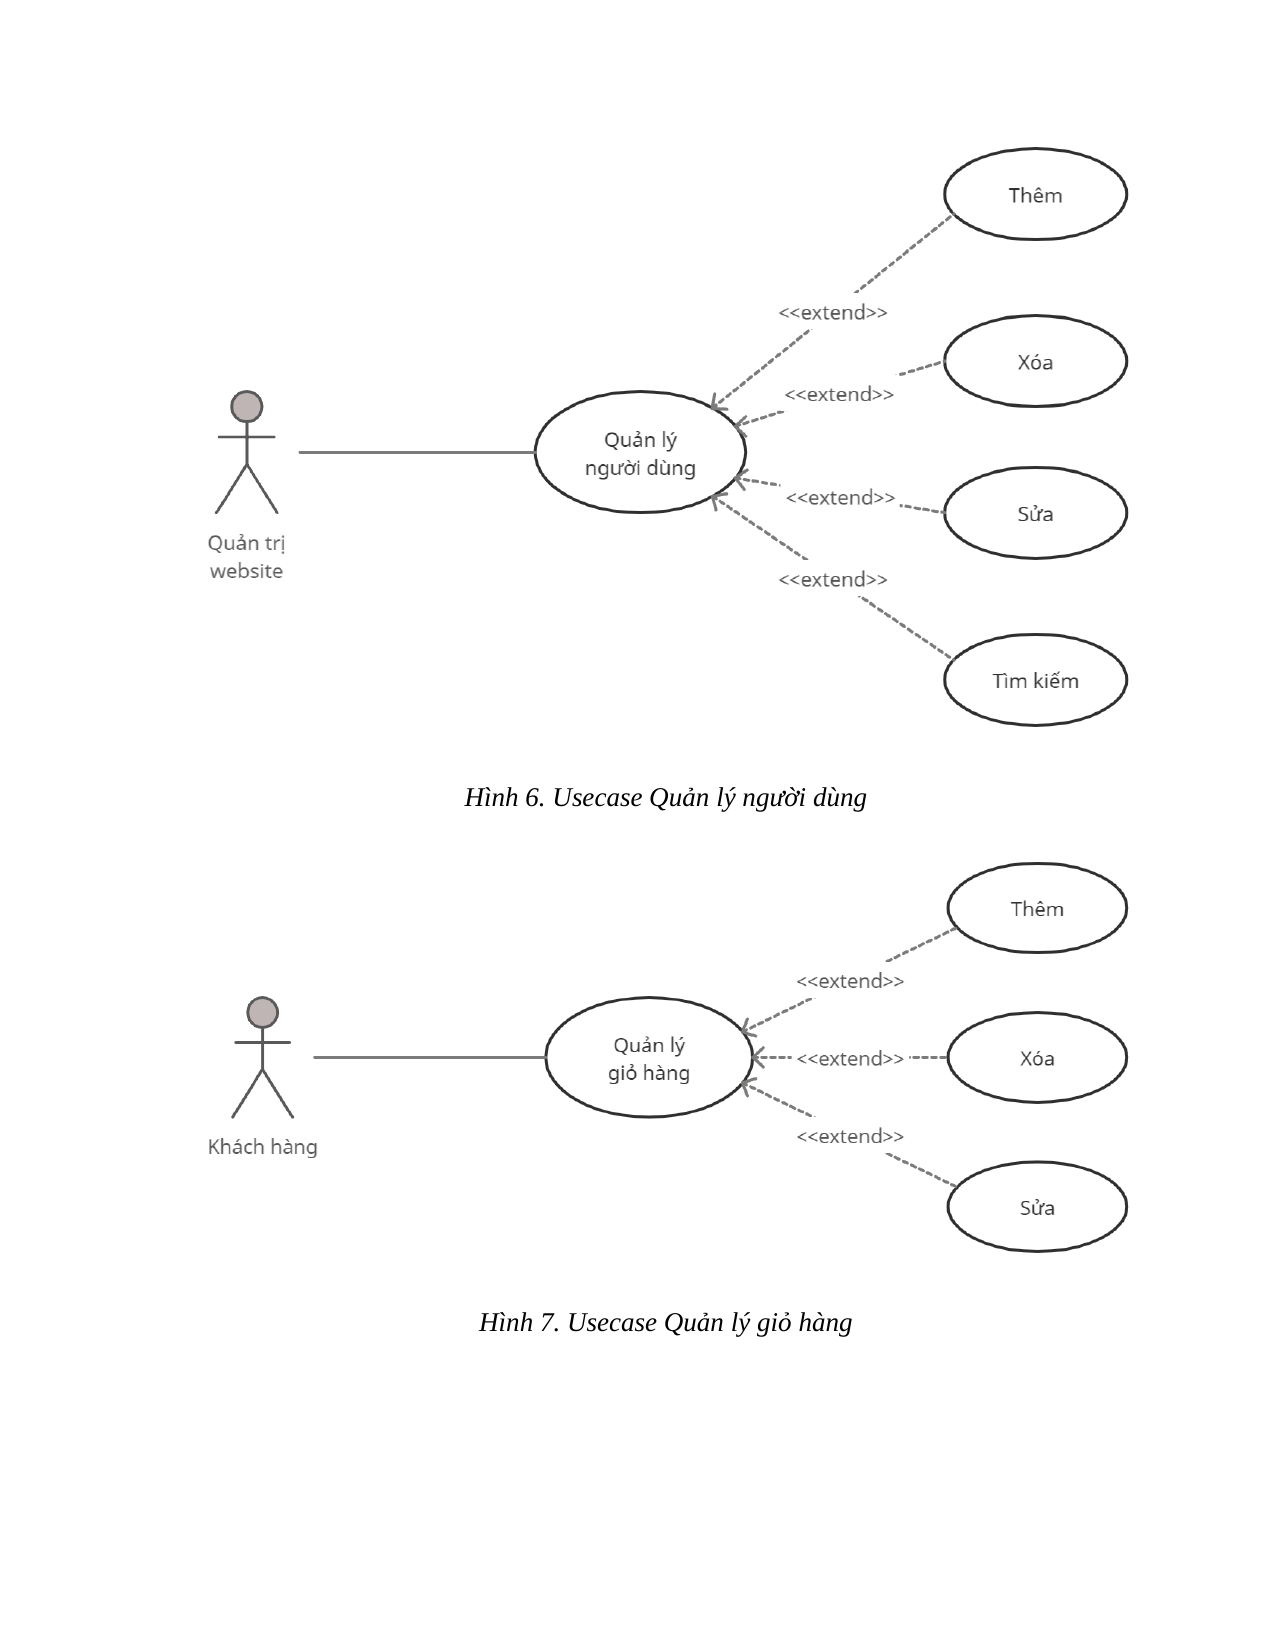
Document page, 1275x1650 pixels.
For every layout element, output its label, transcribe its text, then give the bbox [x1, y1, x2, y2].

text Hình 6. Usecase Quản lý người dùng [177, 781, 1157, 812]
picture [177, 833, 1157, 1281]
picture [177, 118, 1157, 756]
text Hình 7. Usecase Quản lý giỏ hàng [177, 1306, 1157, 1337]
